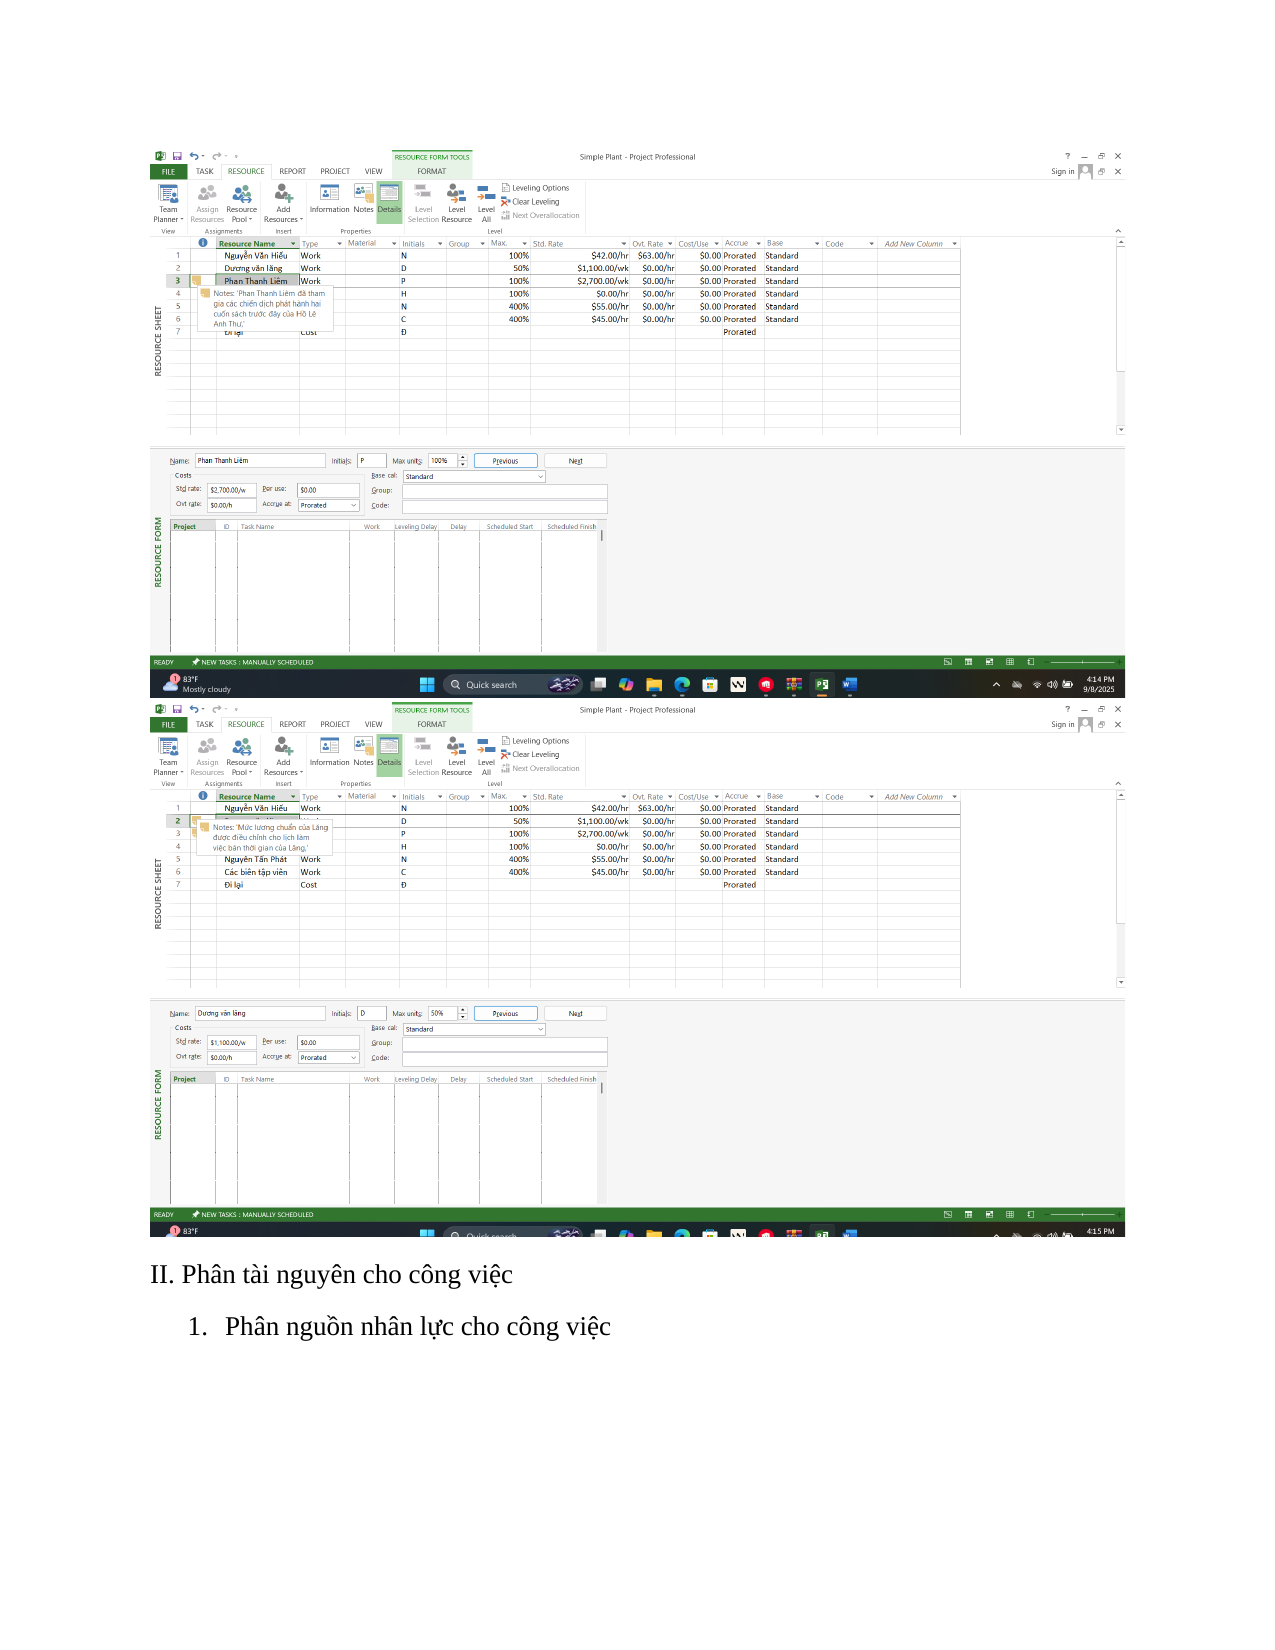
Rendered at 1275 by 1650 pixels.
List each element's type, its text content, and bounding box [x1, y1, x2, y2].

picture [150, 702, 1125, 1237]
list Phân nguồn nhân lực cho công việc [187, 1310, 1125, 1342]
text II. Phân tài nguyên cho công việc [150, 1258, 1125, 1289]
picture [150, 150, 1125, 698]
